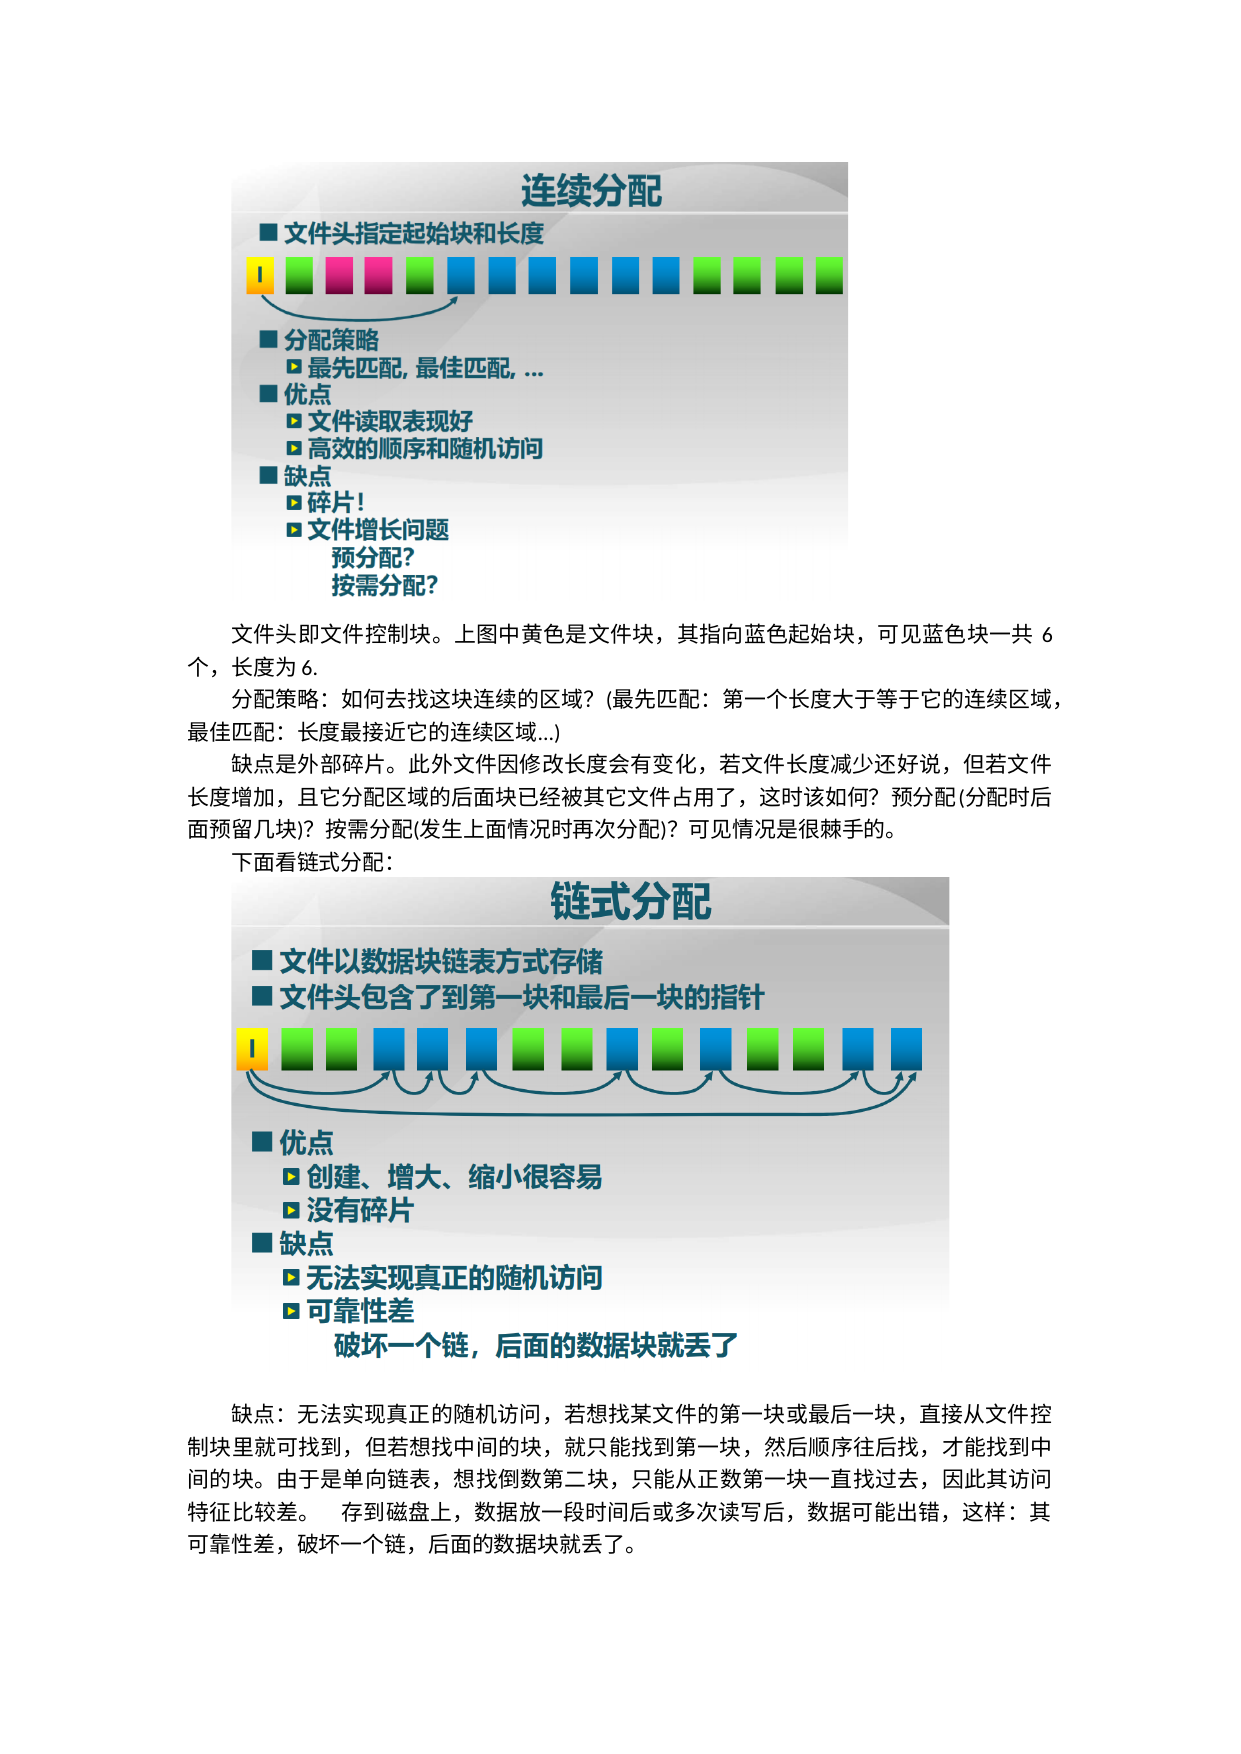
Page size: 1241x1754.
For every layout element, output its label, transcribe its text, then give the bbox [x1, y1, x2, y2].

picture [231, 877, 950, 1372]
text 文件头即文件控制块。上图中黄色是文件块，其指向蓝色起始块，可见蓝色块一共6个，长度为6. [187, 617, 1053, 682]
text 缺点是外部碎片。此外文件因修改长度会有变化，若文件长度减少还好说，但若文件长度增加，且它分配区域的后面块已经被其它文件占用了，这时该如何？预分配(分配时后面预留几块)？按需分配(发生上面情况时再次分配)？可见情况是很棘手的。 [187, 747, 1053, 844]
text 分配策略：如何去找这块连续的区域？(最先匹配：第一个长度大于等于它的连续区域，最佳匹配：长度最接近它的连续区域...) [187, 682, 1053, 747]
text 缺点：无法实现真正的随机访问，若想找某文件的第一块或最后一块，直接从文件控制块里就可找到，但若想找中间的块，就只能找到第一块，然后顺序往后找，才能找到中间的块。由于是单向链表，想找倒数第二块，只能从正数第一块一直找过去，因此其访问特征比较差。 存到磁盘上，数据放一段时间后或多次读写后，数据可能出错，这样：其可靠性差，破坏一个链，后面的数据块就丢了。 [187, 1397, 1053, 1559]
picture [231, 162, 849, 601]
text 下面看链式分配： [187, 844, 1053, 877]
